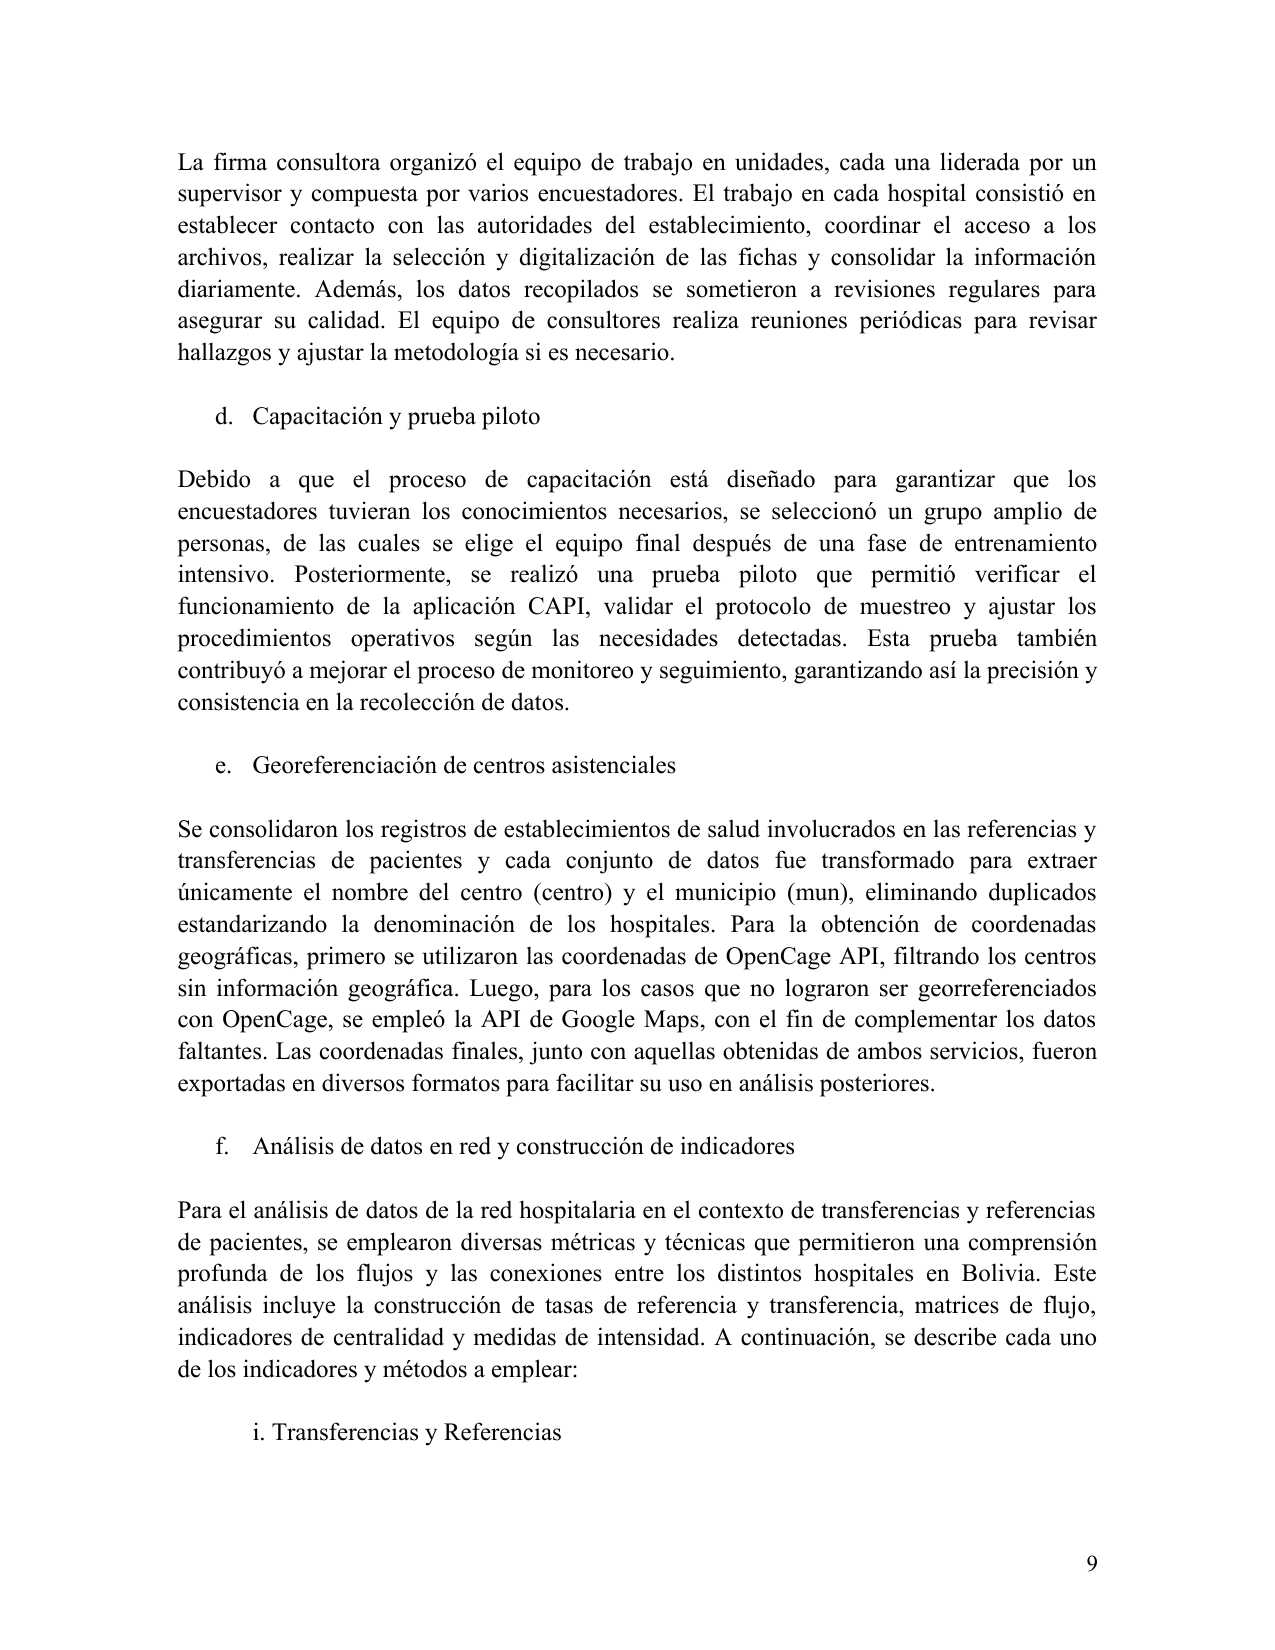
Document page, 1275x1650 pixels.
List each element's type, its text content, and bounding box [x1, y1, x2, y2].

text Debido a que el proceso de capacitación está diseñado para garantizar que los encuestadores tuvieran los conocimientos necesarios, se seleccionó un grupo amplio de personas, de las cuales se elige el equipo final después de una fase de entrenamiento intensivo. Posteriormente, se realizó una prueba piloto que permitió verificar el funcionamiento de la aplicación CAPI, validar el protocolo de muestreo y ajustar los procedimientos operativos según las necesidades detectadas. Esta prueba también contribuyó a mejorar el proceso de monitoreo y seguimiento, garantizando así la precisión y consistencia en la recolección de datos. [177, 465, 1098, 715]
list Georeferenciación de centros asistenciales [215, 751, 1098, 779]
text La firma consultora organizó el equipo de trabajo en unidades, cada una liderada por un supervisor y compuesta por varios encuestadores. El trabajo en cada hospital consistió en establecer contacto con las autoridades del establecimiento, coordinar el acceso a los archivos, realizar la selección y digitalización de las fichas y consolidar la información diariamente. Además, los datos recopilados se sometieron a revisiones regulares para asegurar su calidad. El equipo de consultores realiza reuniones periódicas para revisar hallazgos y ajustar la metodología si es necesario. [177, 148, 1098, 366]
list Capacitación y prueba piloto [215, 402, 1098, 429]
list Análisis de datos en red y construcción de indicadores [215, 1132, 1098, 1160]
text Para el análisis de datos de la red hospitalaria en el contexto de transferencias y referencias de pacientes, se emplearon diversas métricas y técnicas que permitieron una comprensión profunda de los flujos y las conexiones entre los distintos hospitales en Bolivia. Este análisis incluye la construcción de tasas de referencia y transferencia, matrices de flujo, indicadores de centralidad y medidas de intensidad. A continuación, se describe cada uno de los indicadores y métodos a emplear: [177, 1196, 1098, 1383]
text i. Transferencias y Referencias [177, 1418, 1098, 1446]
text Se consolidaron los registros de establecimientos de salud involucrados en las referencias y transferencias de pacientes y cada conjunto de datos fue transformado para extraer únicamente el nombre del centro (centro) y el municipio (mun), eliminando duplicados estandarizando la denominación de los hospitales. Para la obtención de coordenadas geográficas, primero se utilizaron las coordenadas de OpenCage API, filtrando los centros sin información geográfica. Luego, para los casos que no lograron ser georreferenciados con OpenCage, se empleó la API de Google Maps, con el fin de complementar los datos faltantes. Las coordenadas finales, junto con aquellas obtenidas de ambos servicios, fueron exportadas en diversos formatos para facilitar su uso en análisis posteriores. [177, 815, 1098, 1097]
